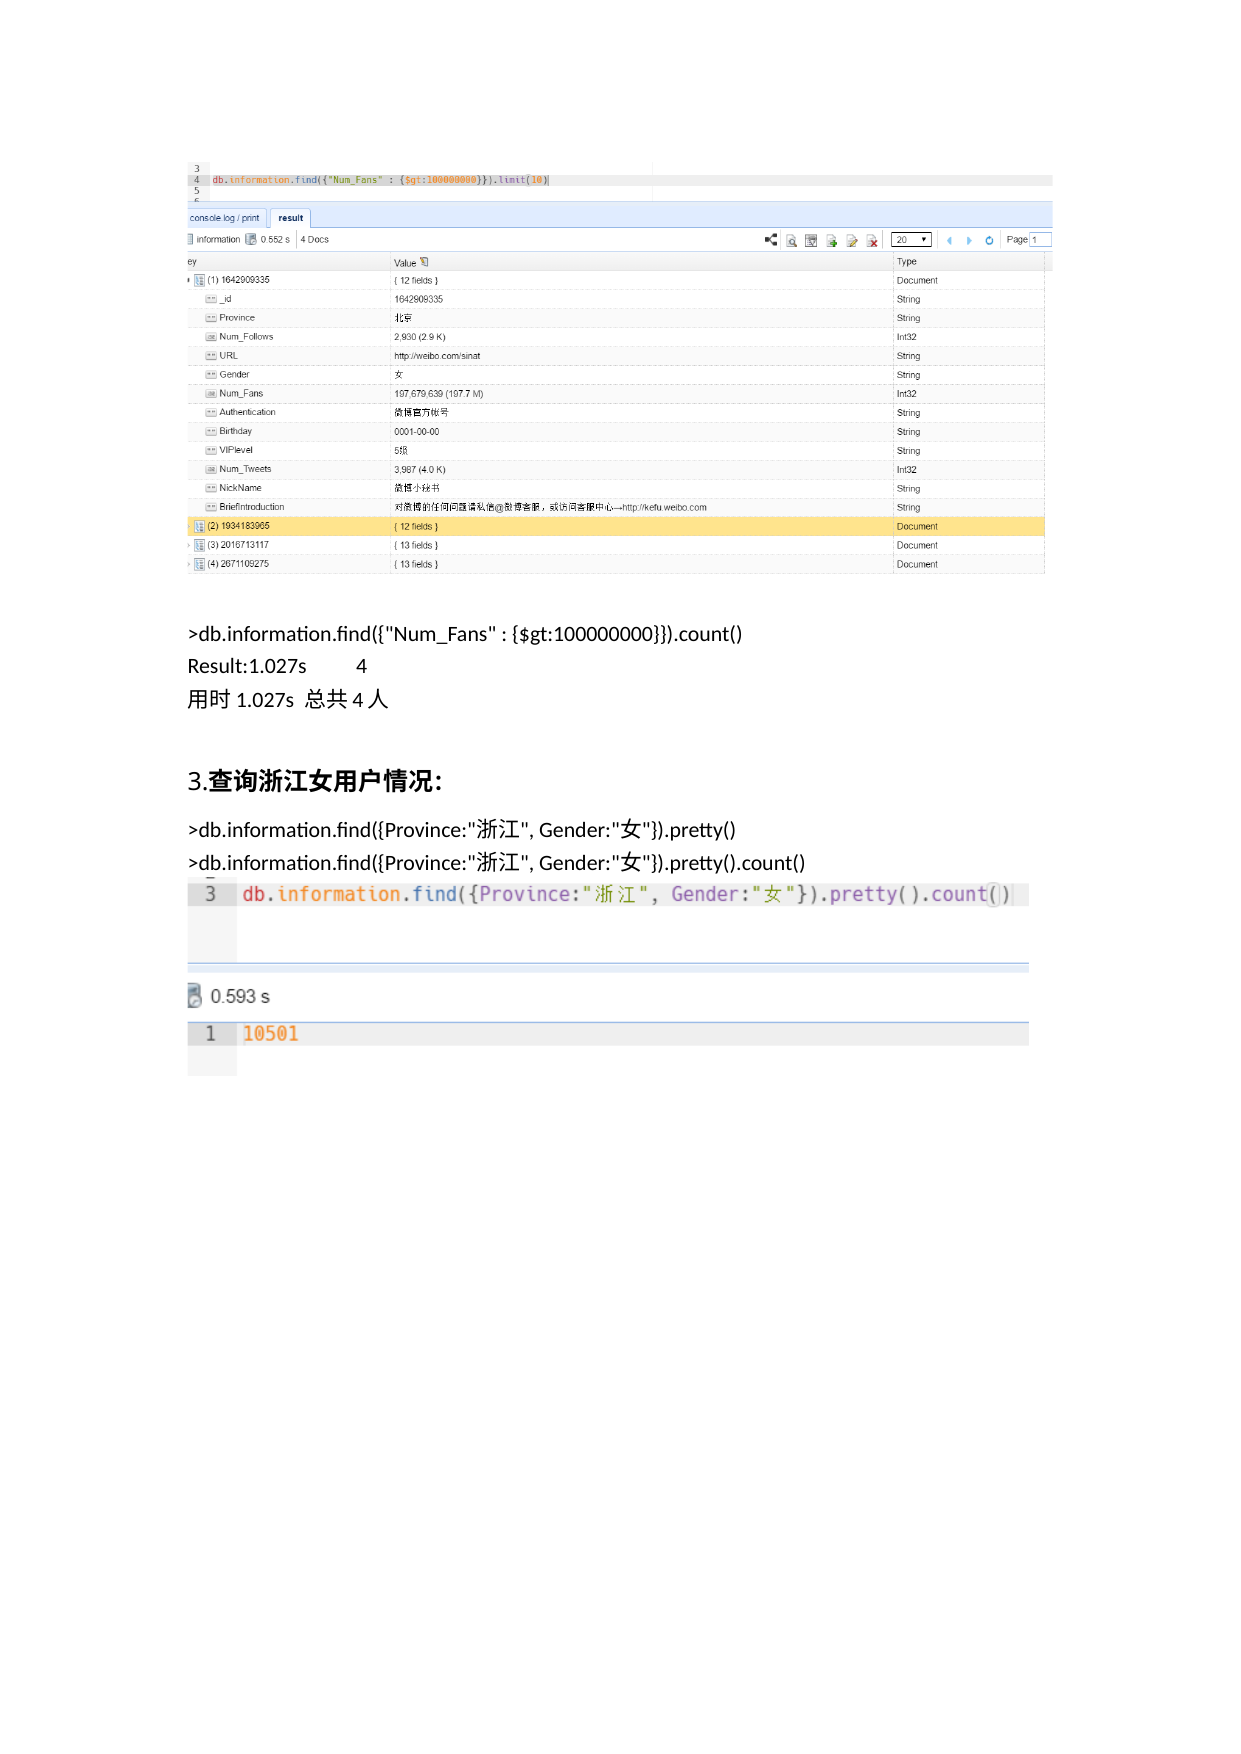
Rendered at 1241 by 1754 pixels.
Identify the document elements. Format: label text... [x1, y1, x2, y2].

text 用时1.027s 总共4人 [187, 682, 1053, 714]
text >db.information.find({Province:"浙江", Gender:"女"}).pretty().count() [187, 844, 1053, 877]
text Result:1.027s 4 [187, 649, 1053, 682]
text >db.information.find({Province:"浙江", Gender:"女"}).pretty() [187, 812, 1053, 844]
text 3.查询浙江女用户情况： [187, 747, 1053, 812]
picture [187, 877, 1029, 1076]
picture [187, 162, 1053, 600]
text >db.information.find({"Num_Fans" : {$gt:100000000}}).count() [187, 617, 1053, 649]
